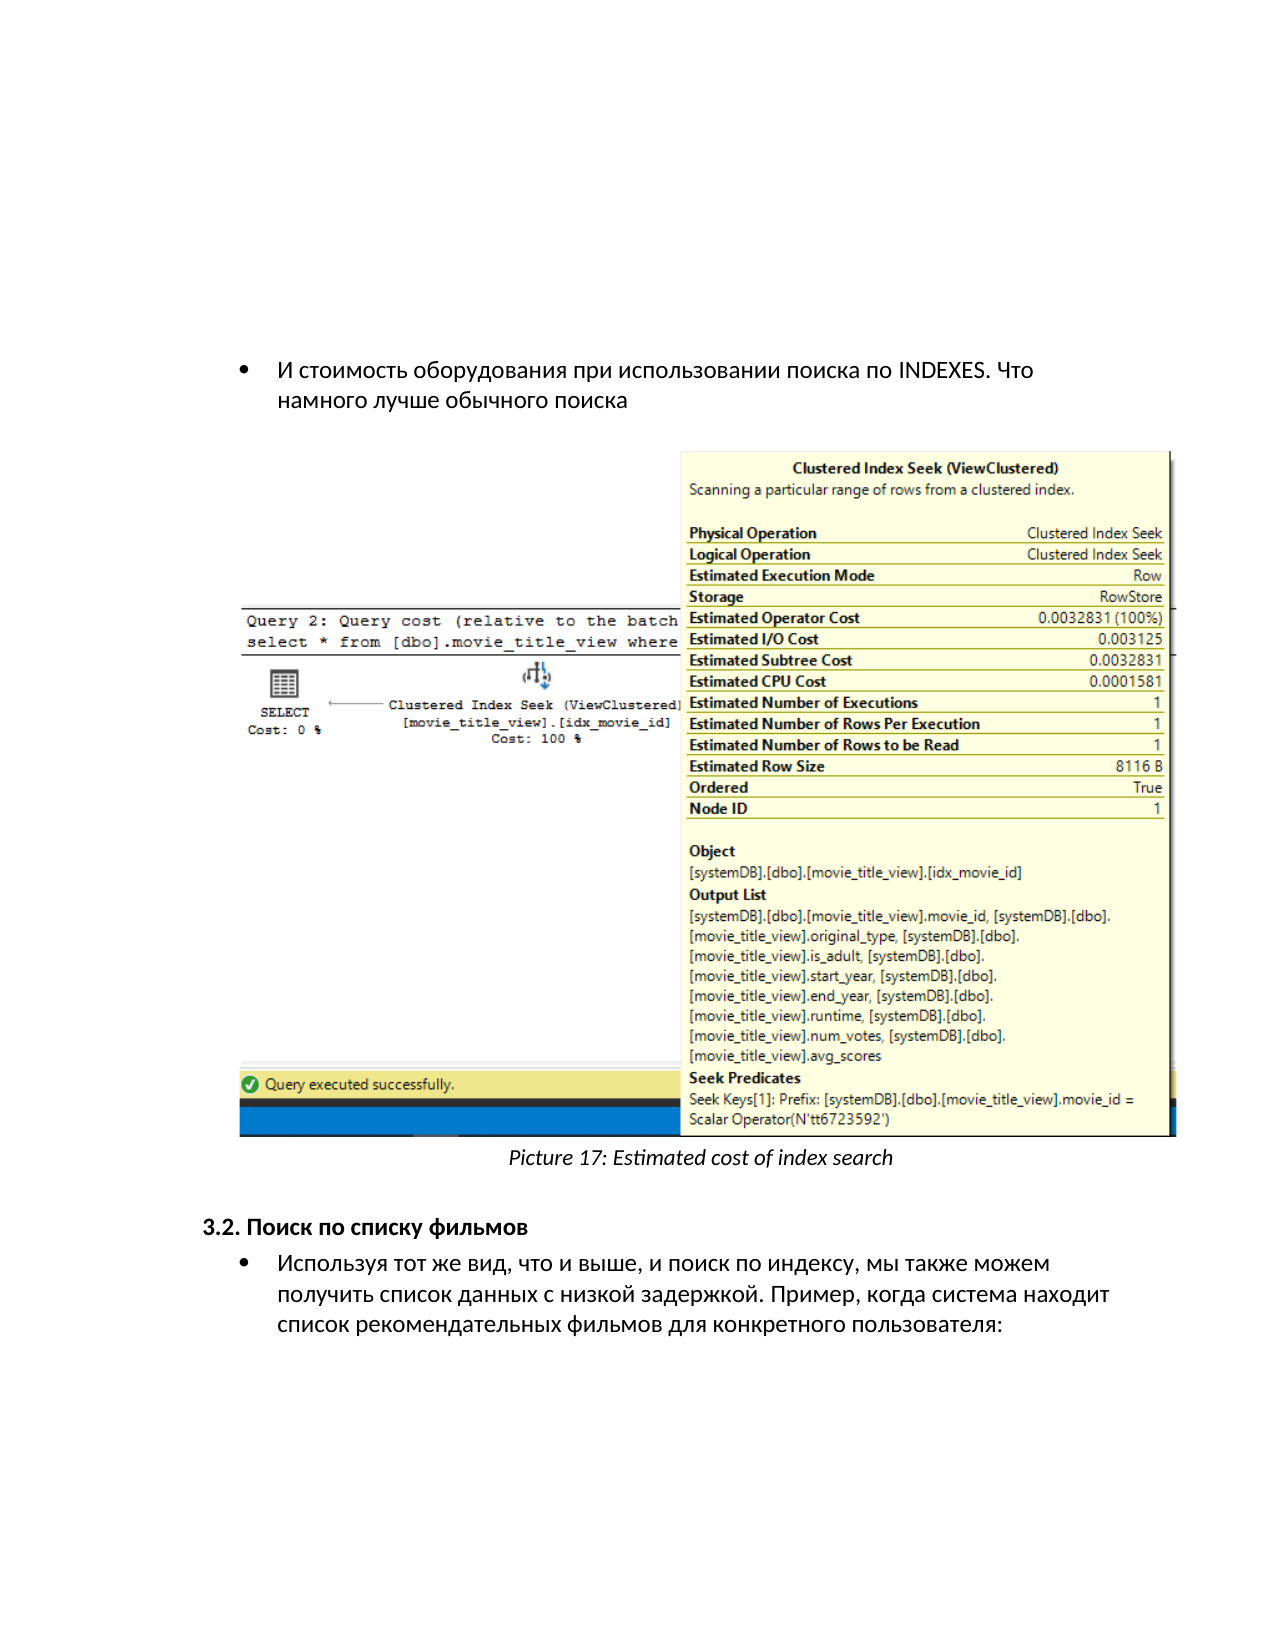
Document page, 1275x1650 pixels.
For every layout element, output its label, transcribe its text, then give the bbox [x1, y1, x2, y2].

list И стоимость оборудования при использовании поиска по INDEXES. Что намного лучше обычного поиска [239, 354, 1125, 415]
picture [239, 420, 1177, 1137]
text 3.2. Поиск по списку фильмов [202, 1211, 1125, 1241]
text Picture 17: Estimated cost of index search [277, 1143, 1125, 1171]
list Используя тот же вид, что и выше, и поиск по индексу, мы также можем получить список данных с низкой задержкой. Пример, когда система находит список рекомендательных фильмов для конкретного пользователя: [239, 1247, 1125, 1339]
